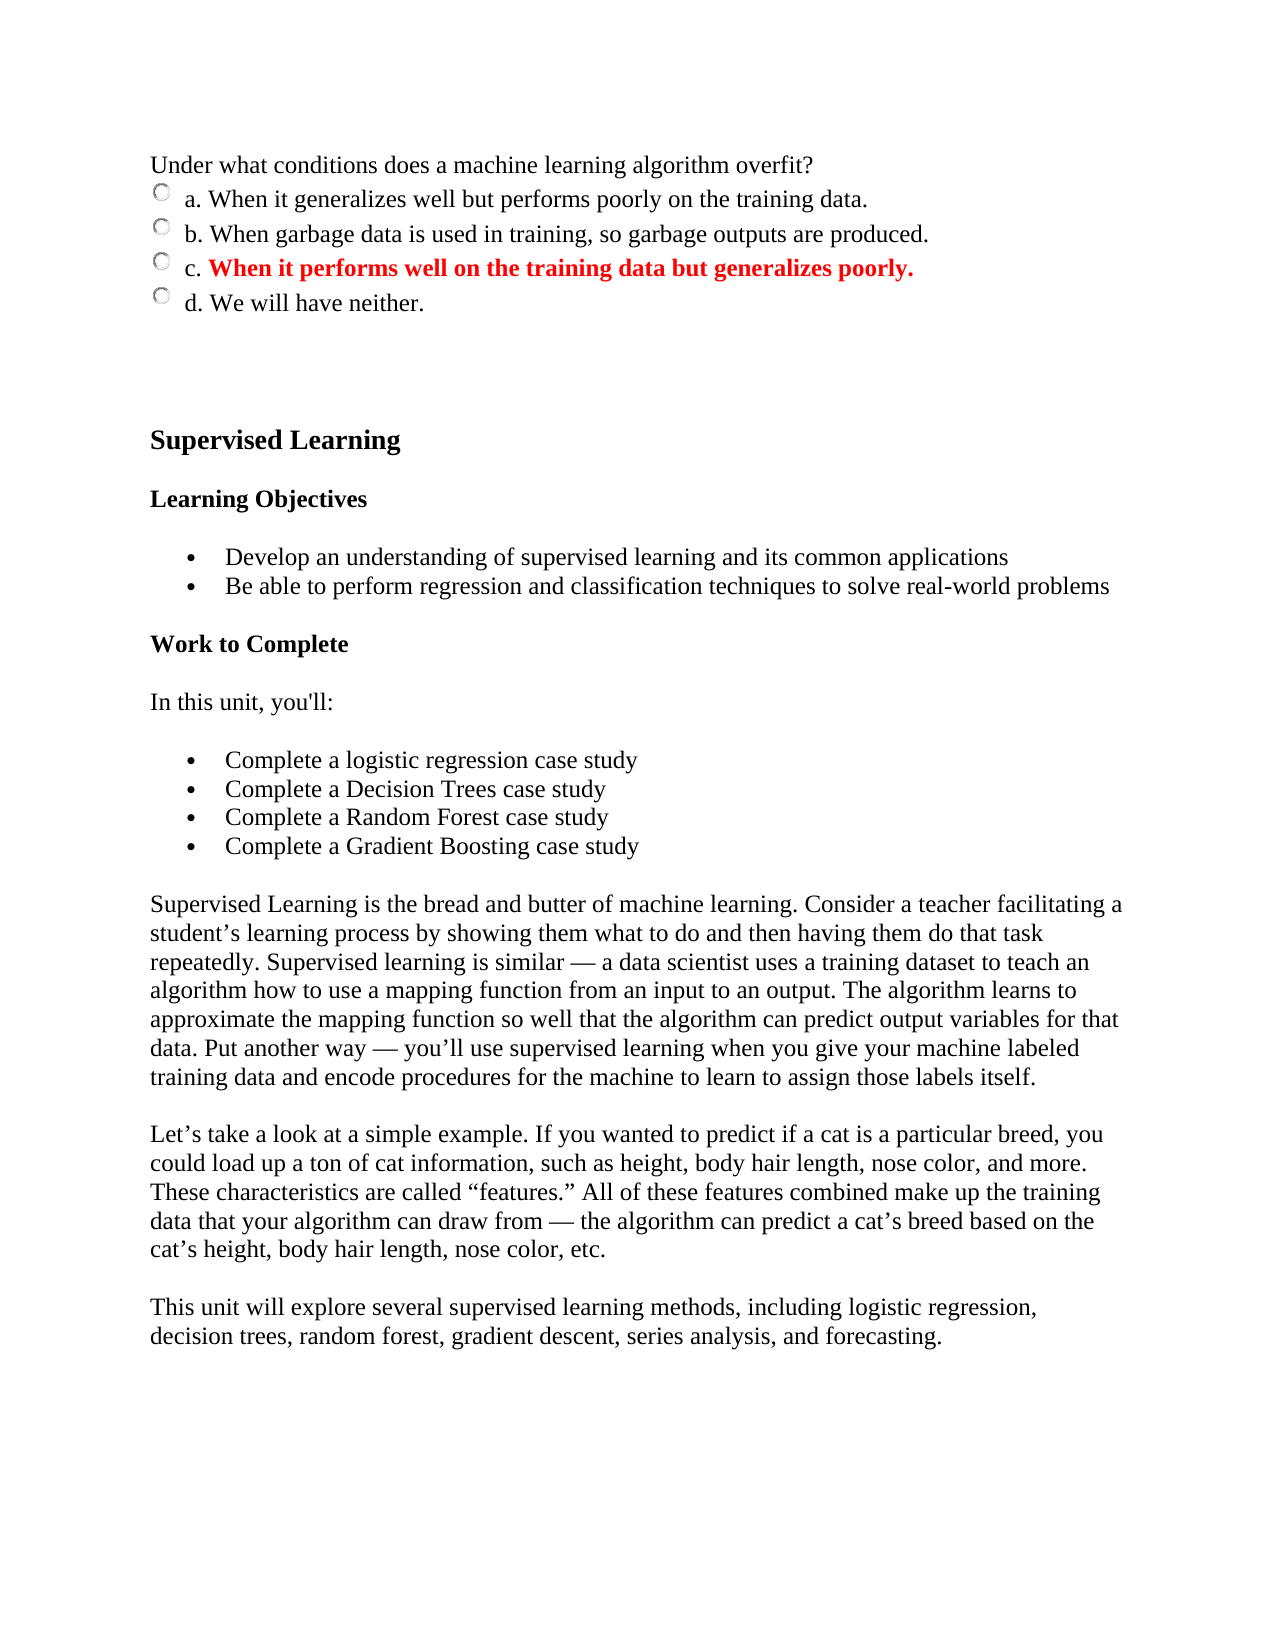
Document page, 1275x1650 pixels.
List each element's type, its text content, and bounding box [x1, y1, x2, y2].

list Be able to perform regression and classification techniques to solve real-world problems [187, 571, 1125, 600]
text d. We will have neither. [150, 282, 1125, 317]
list Develop an understanding of supervised learning and its common applications [187, 542, 1125, 571]
text a. When it generalizes well but performs poorly on the training data. [150, 179, 1125, 213]
text In this unit, you'll: [150, 687, 1125, 716]
text Under what conditions does a machine learning algorithm overfit? [150, 150, 1125, 179]
text Supervised Learning [150, 423, 1125, 455]
list Complete a Gradient Boosting case study [187, 831, 1125, 860]
text Let’s take a look at a simple example. If you wanted to predict if a cat is a particular breed, you could load up a ton of cat information, such as height, body hair length, nose color, and more. These characteristics are called “features.” All of these features combined make up the training data that your algorithm can draw from — the algorithm can predict a cat’s breed based on the cat’s height, body hair length, nose color, etc. [150, 1119, 1125, 1263]
text c. When it performs well on the training data but generalizes poorly. [150, 248, 1125, 282]
list Complete a logistic regression case study [187, 745, 1125, 774]
list Complete a Random Forest case study [187, 802, 1125, 831]
text This unit will explore several supervised learning methods, including logistic regression, decision trees, random forest, gradient descent, series analysis, and forecasting. [150, 1292, 1125, 1350]
text Supervised Learning is the bread and butter of machine learning. Consider a teacher facilitating a student’s learning process by showing them what to do and then having them do that task repeatedly. Supervised learning is similar — a data scientist uses a training dataset to teach an algorithm how to use a mapping function from an input to an output. The algorithm learns to approximate the mapping function so well that the algorithm can predict output variables for that data. Put another way — you’ll use supervised learning when you give your machine labeled training data and encode procedures for the machine to learn to assign those labels itself. [150, 889, 1125, 1090]
text Learning Objectives [150, 484, 1125, 513]
list Complete a Decision Trees case study [187, 774, 1125, 802]
text b. When garbage data is used in training, so garbage outputs are produced. [150, 213, 1125, 248]
text Work to Complete [150, 629, 1125, 658]
